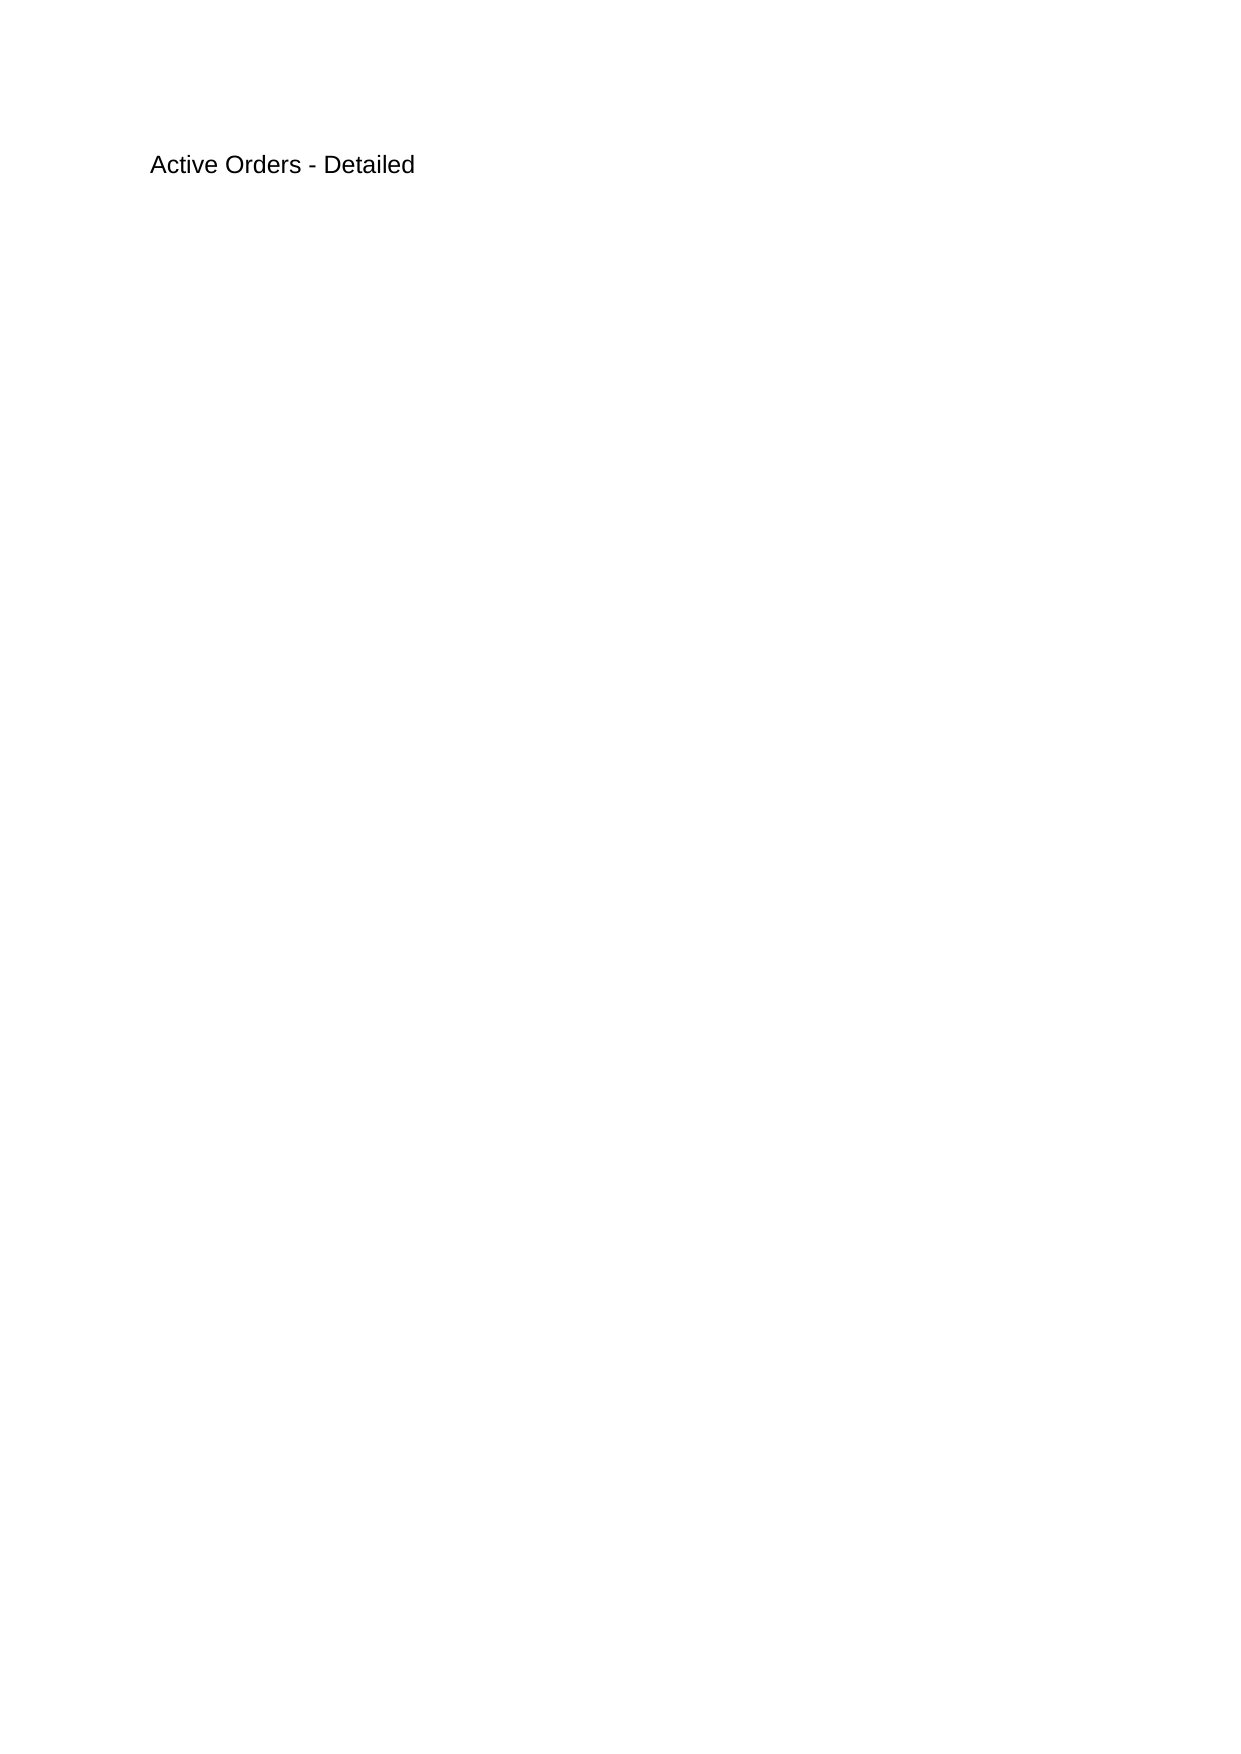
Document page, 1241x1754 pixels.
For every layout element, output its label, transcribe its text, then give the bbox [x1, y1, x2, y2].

text Active Orders - Detailed [150, 150, 1090, 179]
